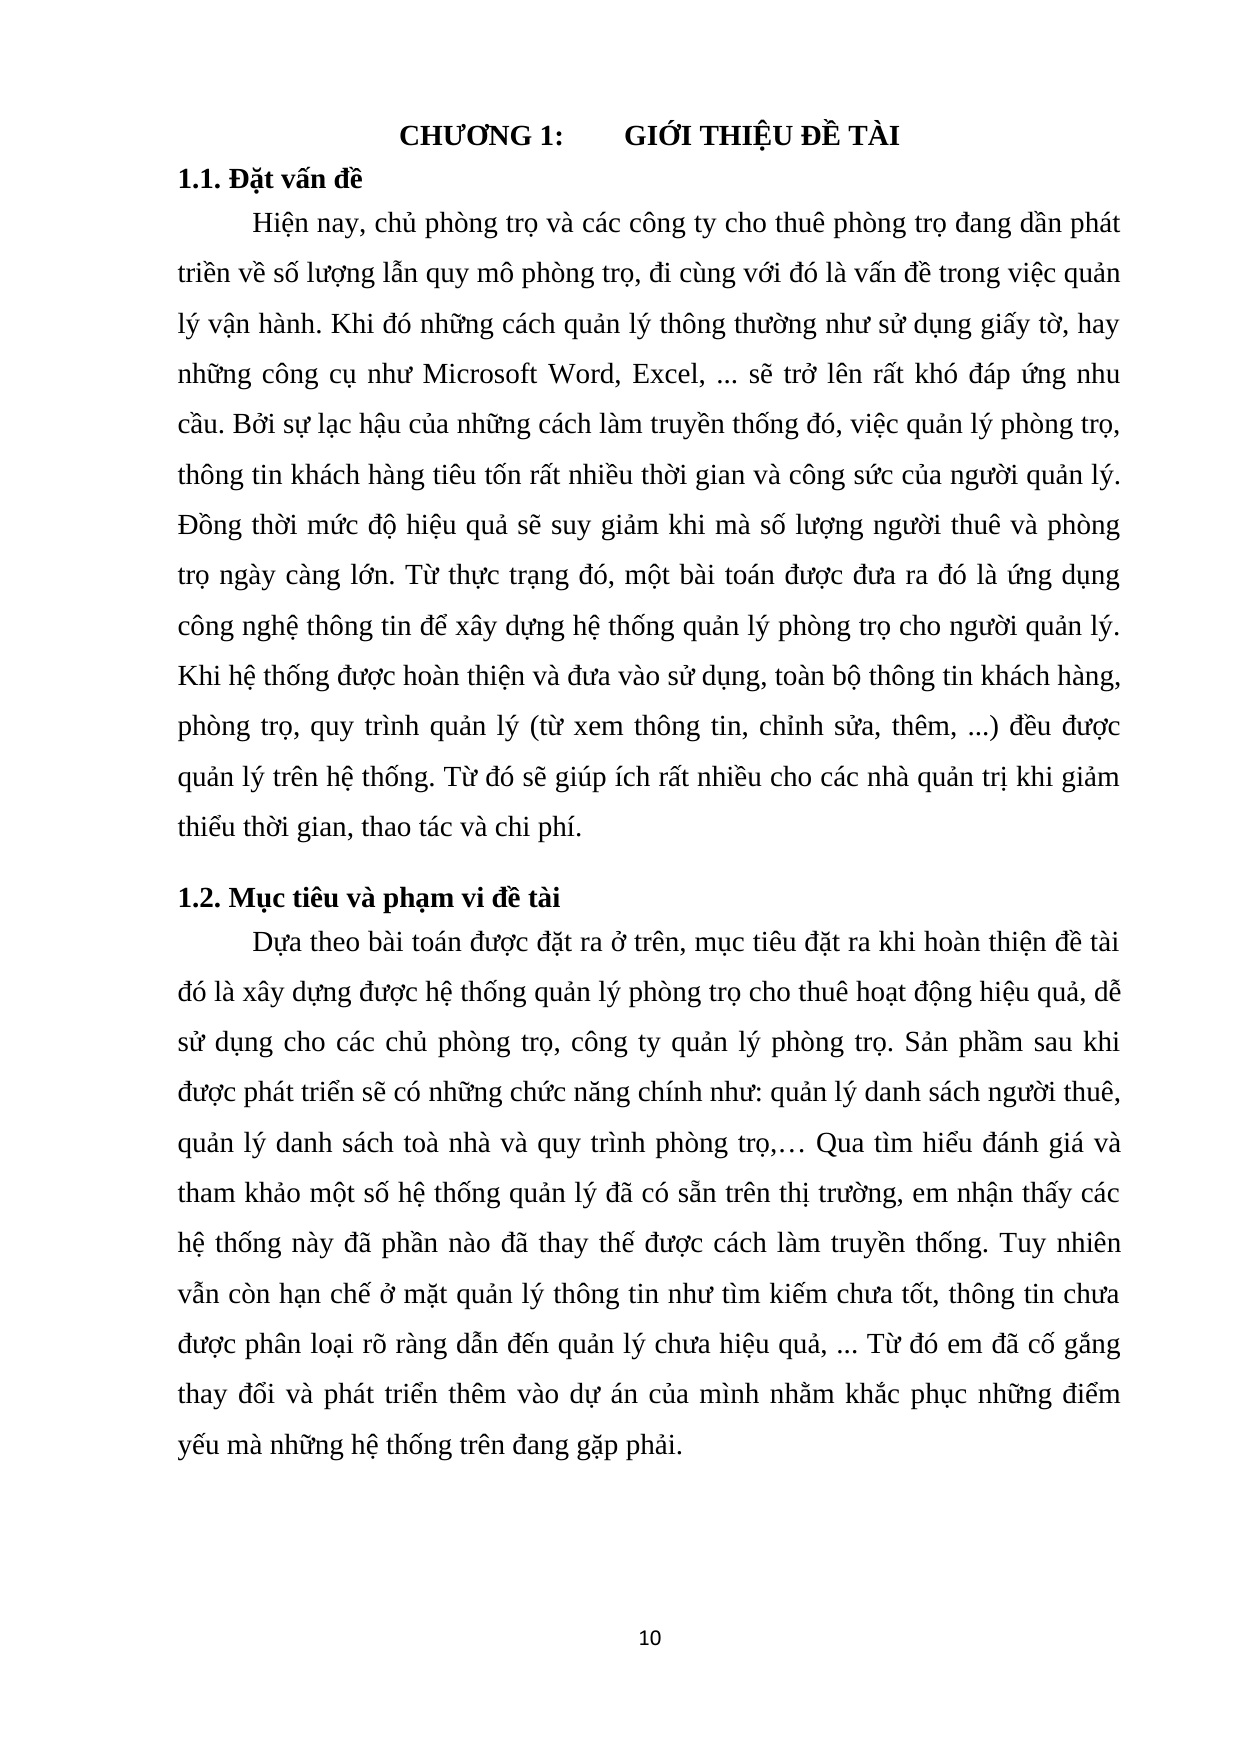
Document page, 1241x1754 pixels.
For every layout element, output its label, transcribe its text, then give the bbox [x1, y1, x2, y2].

text Hiện nay, chủ phòng trọ và các công ty cho thuê phòng trọ đang dần phát triền về số lượng lẫn quy mô phòng trọ, đi cùng với đó là vấn đề trong việc quản lý vận hành. Khi đó những cách quản lý thông thường như sử dụng giấy tờ, hay những công cụ như Microsoft Word, Excel, ... sẽ trở lên rất khó đáp ứng nhu cầu. Bởi sự lạc hậu của những cách làm truyền thống đó, việc quản lý phòng trọ, thông tin khách hàng tiêu tốn rất nhiều thời gian và công sức của người quản lý. Đồng thời mức độ hiệu quả sẽ suy giảm khi mà số lượng người thuê và phòng trọ ngày càng lớn. Từ thực trạng đó, một bài toán được đưa ra đó là ứng dụng công nghệ thông tin để xây dựng hệ thống quản lý phòng trọ cho người quản lý. Khi hệ thống được hoàn thiện và đưa vào sử dụng, toàn bộ thông tin khách hàng, phòng trọ, quy trình quản lý (từ xem thông tin, chỉnh sửa, thêm, ...) đều được quản lý trên hệ thống. Từ đó sẽ giúp ích rất nhiều cho các nhà quản trị khi giảm thiểu thời gian, thao tác và chi phí. [177, 205, 1122, 842]
list GIỚI THIỆU ĐỀ TÀI [177, 118, 1122, 152]
text Dựa theo bài toán được đặt ra ở trên, mục tiêu đặt ra khi hoàn thiện đề tài đó là xây dựng được hệ thống quản lý phòng trọ cho thuê hoạt động hiệu quả, dễ sử dụng cho các chủ phòng trọ, công ty quản lý phòng trọ. Sản phầm sau khi được phát triển sẽ có những chức năng chính như: quản lý danh sách người thuê, quản lý danh sách toà nhà và quy trình phòng trọ,… Qua tìm hiểu đánh giá và tham khảo một số hệ thống quản lý đã có sẵn trên thị trường, em nhận thấy các hệ thống này đã phần nào đã thay thế được cách làm truyền thống. Tuy nhiên vẫn còn hạn chế ở mặt quản lý thông tin như tìm kiếm chưa tốt, thông tin chưa được phân loại rõ ràng dẫn đến quản lý chưa hiệu quả, ... Từ đó em đã cố gắng thay đổi và phát triển thêm vào dự án của mình nhằm khắc phục những điểm yếu mà những hệ thống trên đang gặp phải. [177, 924, 1122, 1460]
subtitle Đặt vấn đề [177, 162, 1122, 195]
subtitle Mục tiêu và phạm vi đề tài [177, 880, 1122, 914]
